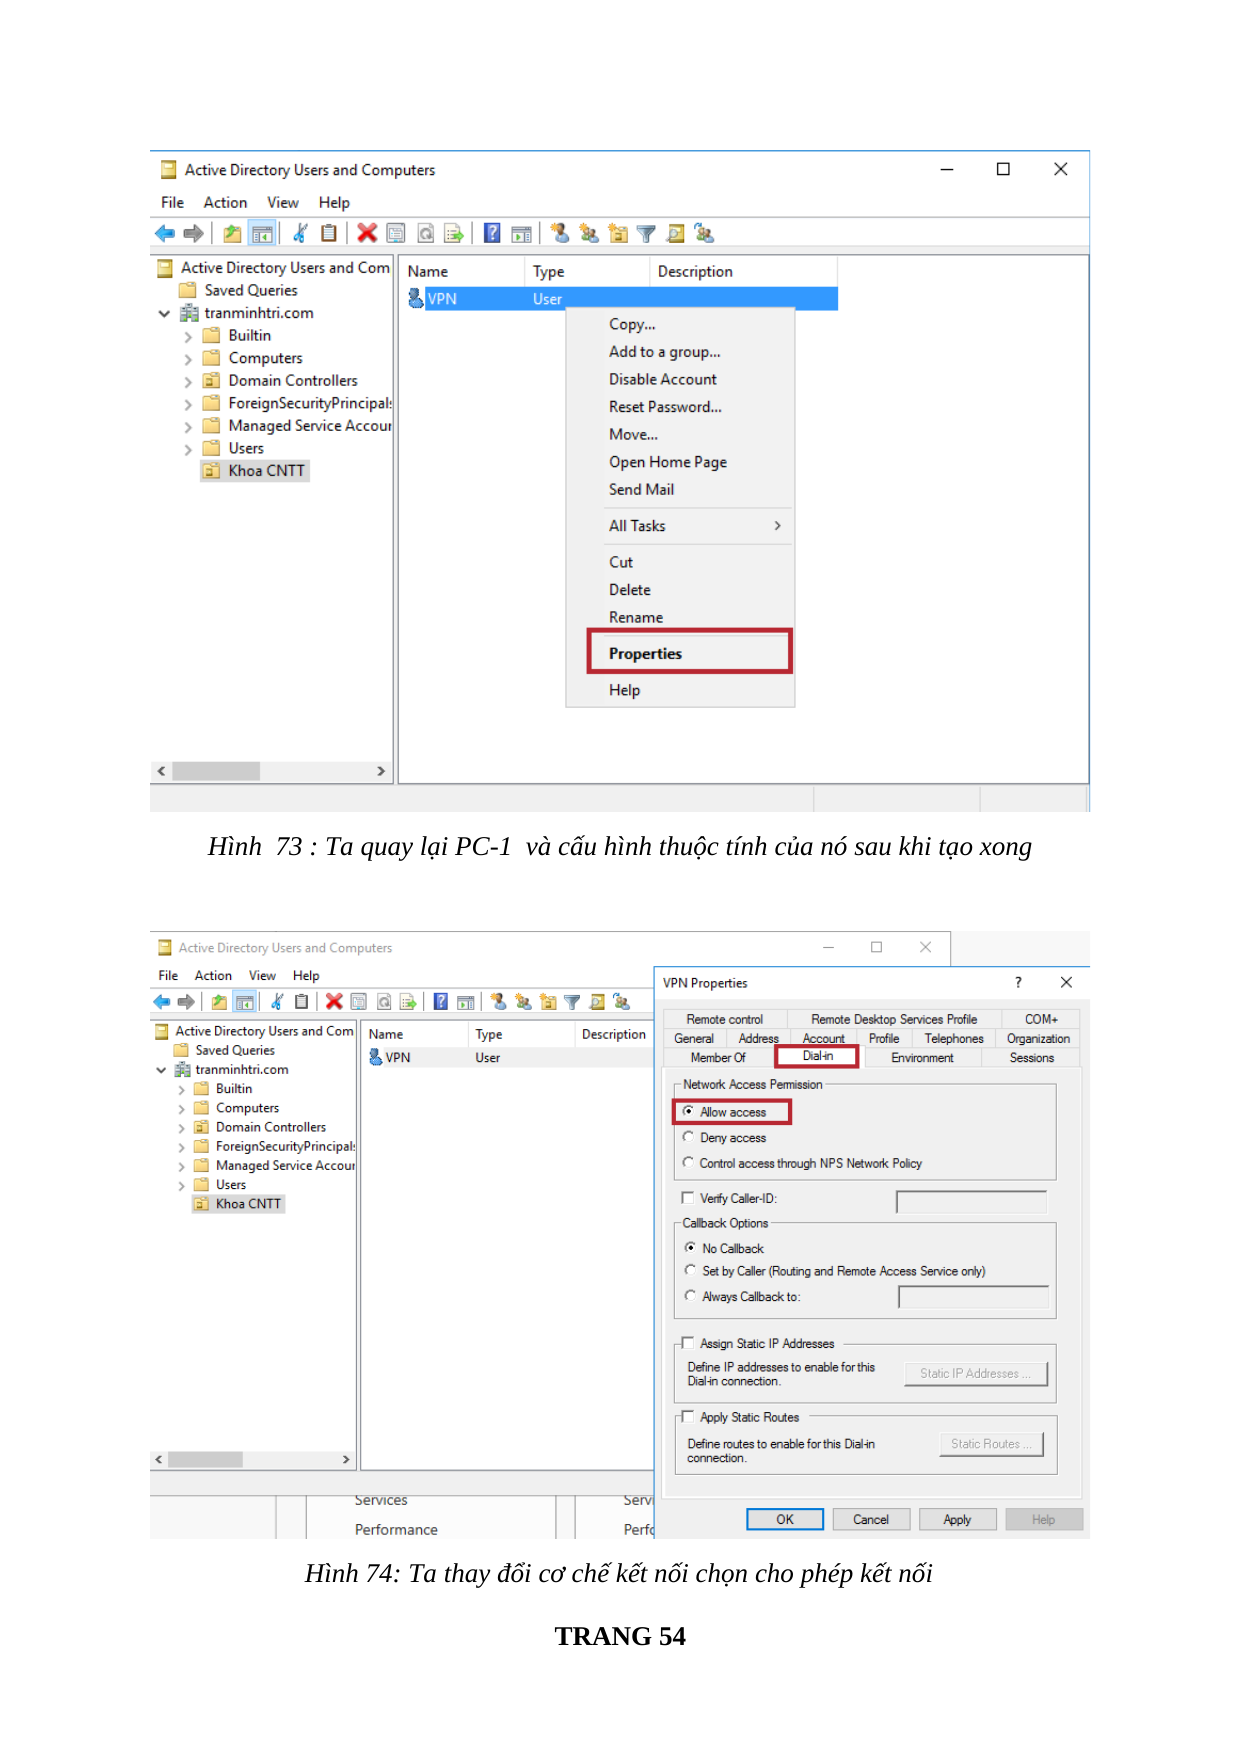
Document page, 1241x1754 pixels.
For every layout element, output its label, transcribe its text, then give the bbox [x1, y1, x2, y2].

text Hình 74: Ta thay đổi cơ chế kết nối chọn cho phép kết nối [150, 1557, 1090, 1588]
text Hình 73 : Ta quay lại PC-1 và cấu hình thuộc tính của nó sau khi tạo xong [150, 829, 1090, 861]
picture [150, 931, 1091, 1539]
picture [150, 150, 1091, 812]
